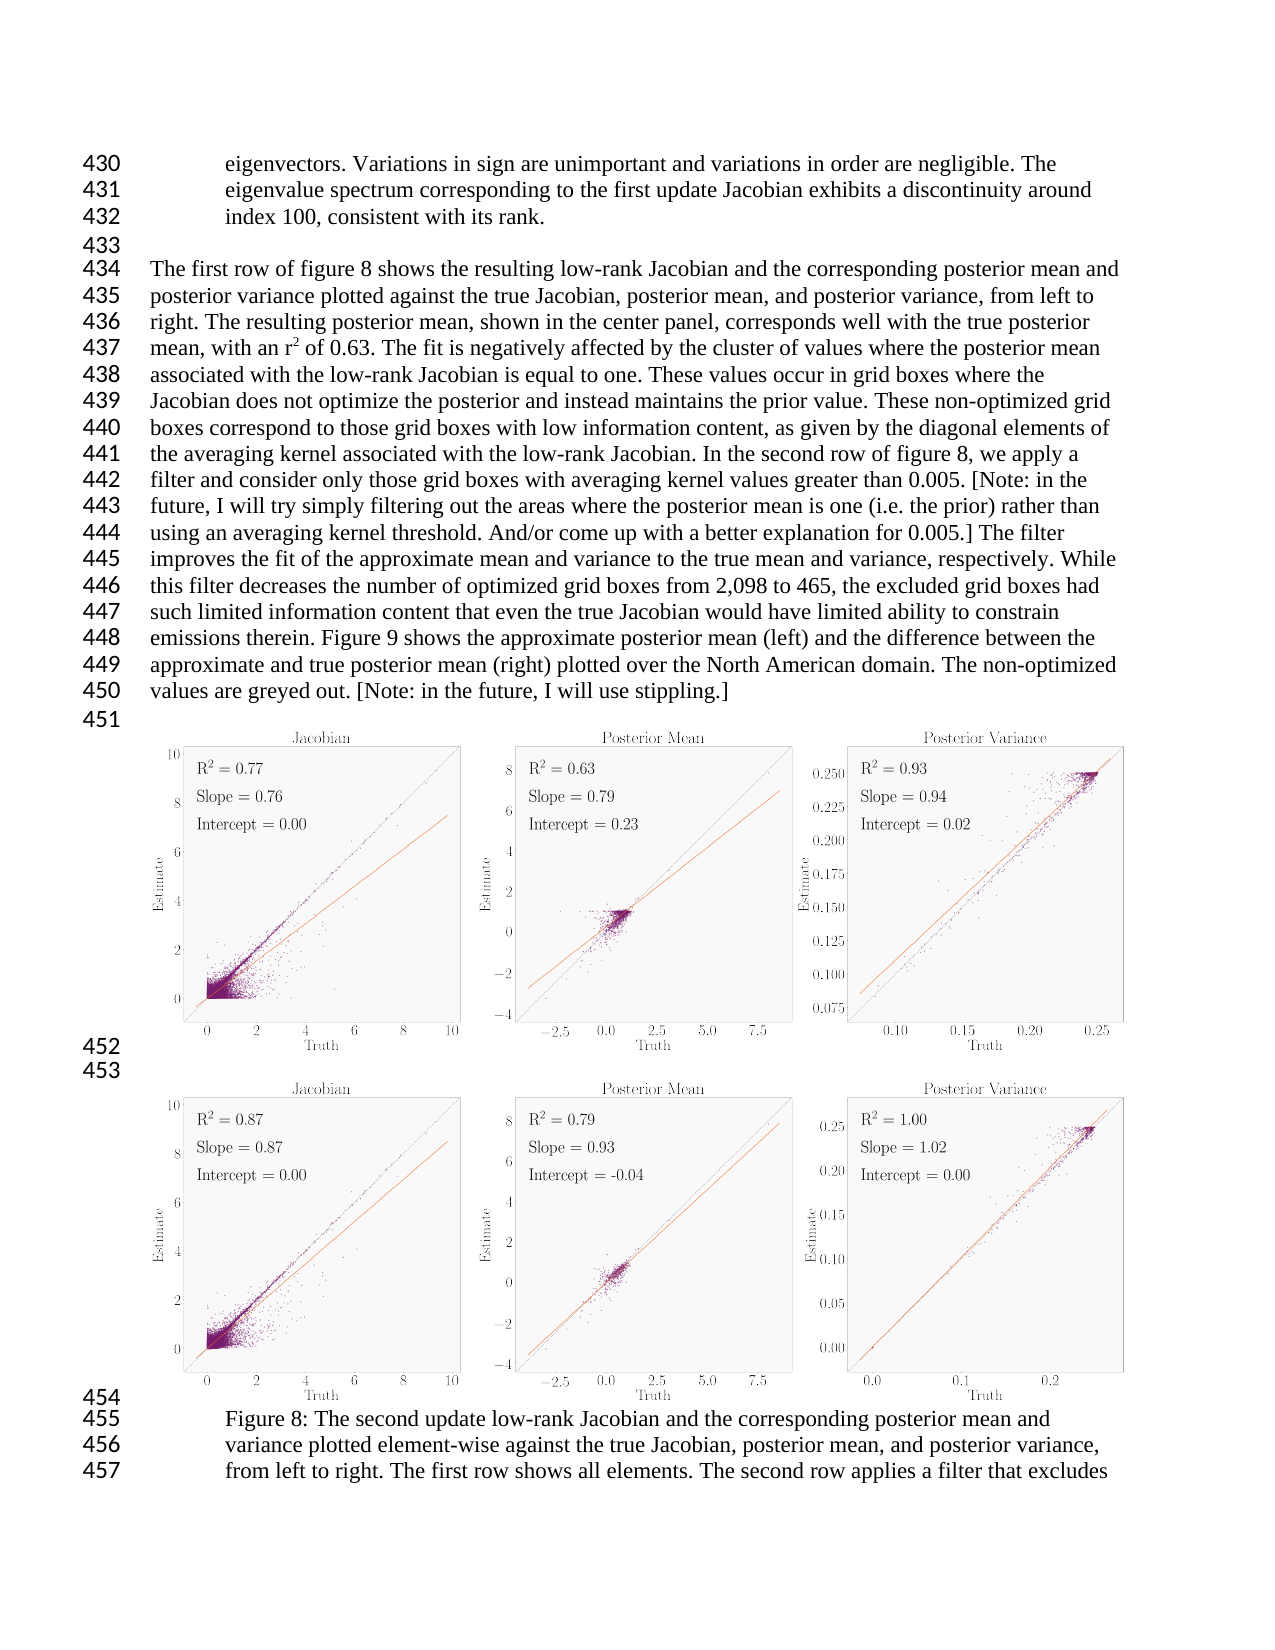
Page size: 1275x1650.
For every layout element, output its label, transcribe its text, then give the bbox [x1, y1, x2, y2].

text The first row of figure 8 shows the resulting low-rank Jacobian and the corresponding posterior mean and posterior variance plotted against the true Jacobian, posterior mean, and posterior variance, from left to right. The resulting posterior mean, shown in the center panel, corresponds well with the true posterior mean, with an r2 of 0.63. The fit is negatively affected by the cluster of values where the posterior mean associated with the low-rank Jacobian is equal to one. These values occur in grid boxes where the Jacobian does not optimize the posterior and instead maintains the prior value. These non-optimized grid boxes correspond to those grid boxes with low information content, as given by the diagonal elements of the averaging kernel associated with the low-rank Jacobian. In the second row of figure 8, we apply a filter and consider only those grid boxes with averaging kernel values greater than 0.005. [Note: in the future, I will try simply filtering out the areas where the posterior mean is one (i.e. the prior) rather than using an averaging kernel threshold. And/or come up with a better explanation for 0.005.] The filter improves the fit of the approximate mean and variance to the true mean and variance, respectively. While this filter decreases the number of optimized grid boxes from 2,098 to 465, the excluded grid boxes had such limited information content that even the true Jacobian would have limited ability to constrain emissions therein. Figure 9 shows the approximate posterior mean (left) and the difference between the approximate and true posterior mean (right) plotted over the North American domain. The non-optimized values are greyed out. [Note: in the future, I will use stippling.] [150, 255, 1125, 703]
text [225, 1405, 1125, 1484]
picture [150, 1080, 1125, 1405]
picture [150, 729, 1125, 1055]
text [150, 150, 1125, 229]
